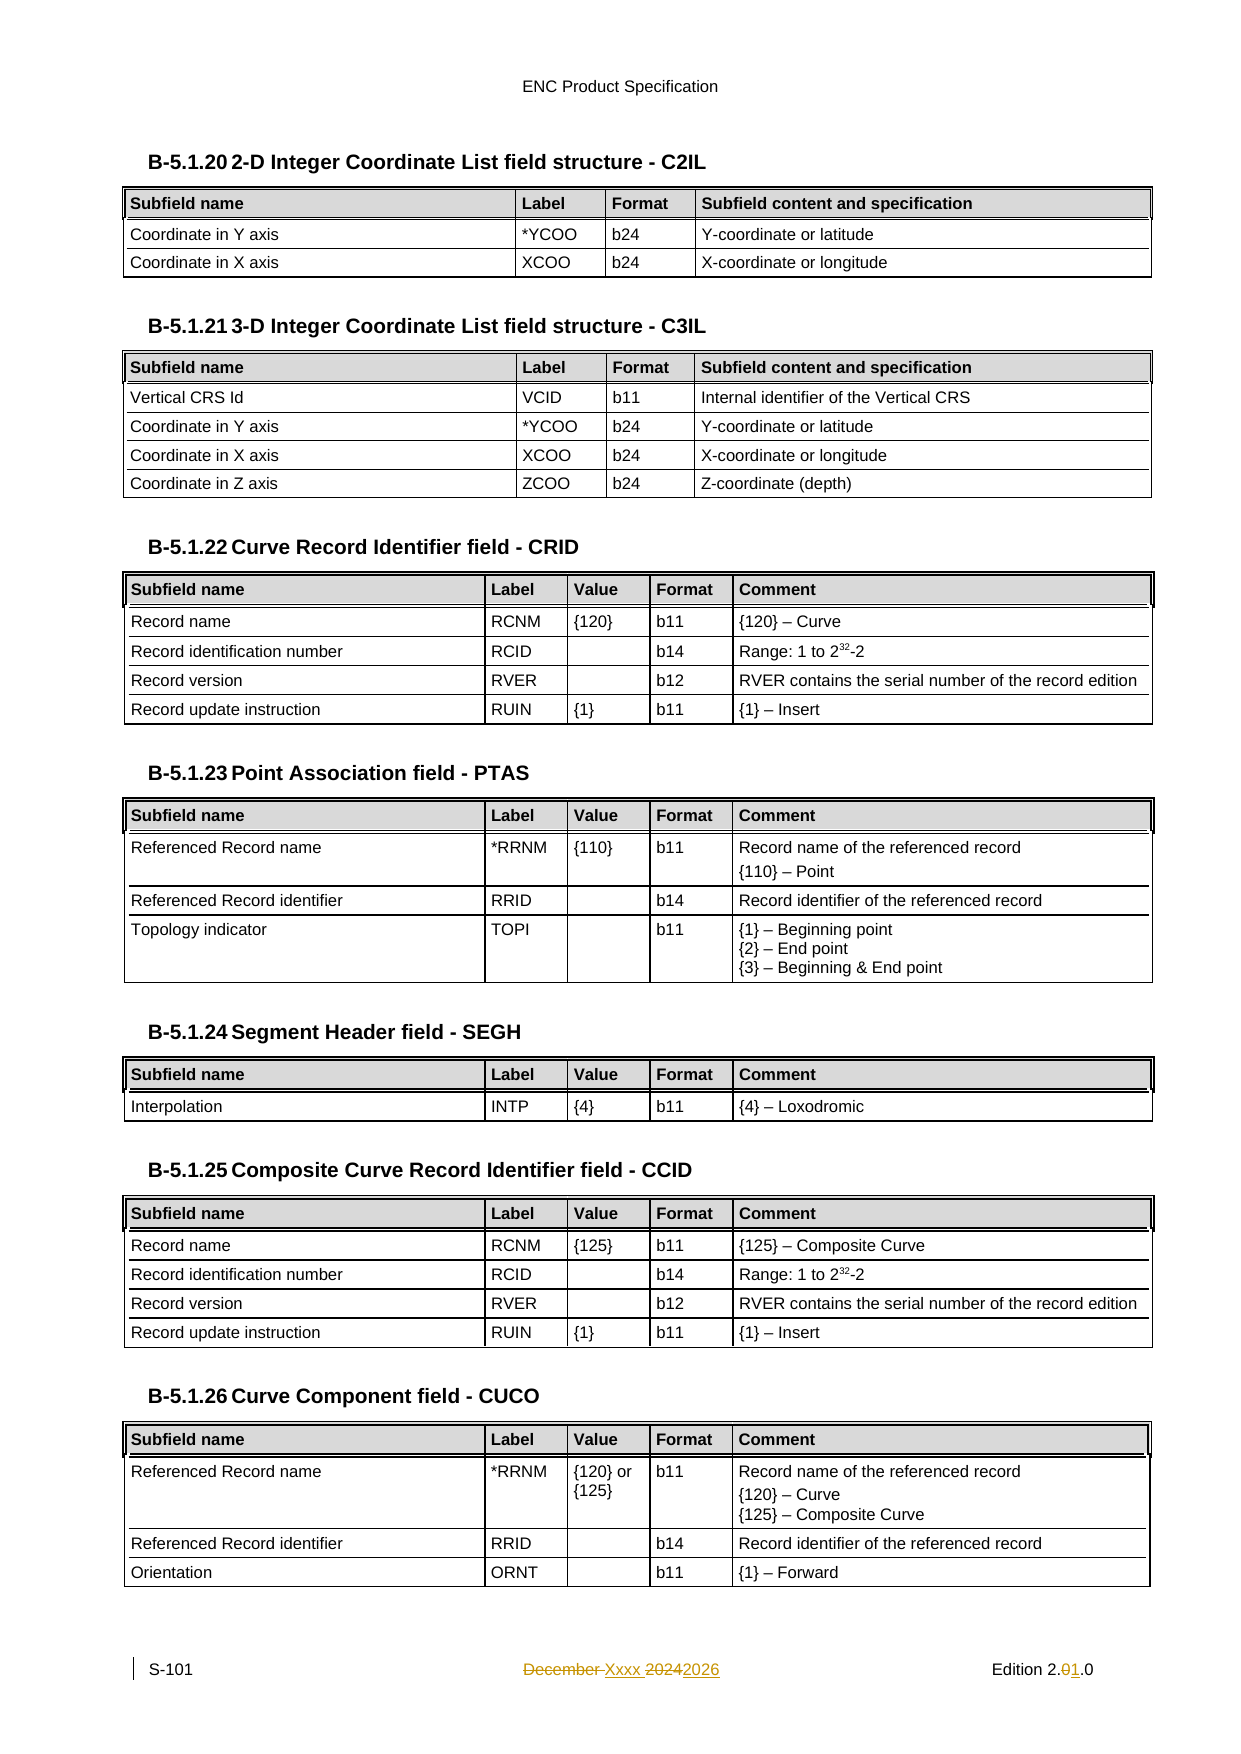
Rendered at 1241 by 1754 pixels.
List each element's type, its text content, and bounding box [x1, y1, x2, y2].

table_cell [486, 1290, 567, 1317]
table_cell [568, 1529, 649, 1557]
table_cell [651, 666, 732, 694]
list Point Association field - PTAS [148, 761, 1094, 785]
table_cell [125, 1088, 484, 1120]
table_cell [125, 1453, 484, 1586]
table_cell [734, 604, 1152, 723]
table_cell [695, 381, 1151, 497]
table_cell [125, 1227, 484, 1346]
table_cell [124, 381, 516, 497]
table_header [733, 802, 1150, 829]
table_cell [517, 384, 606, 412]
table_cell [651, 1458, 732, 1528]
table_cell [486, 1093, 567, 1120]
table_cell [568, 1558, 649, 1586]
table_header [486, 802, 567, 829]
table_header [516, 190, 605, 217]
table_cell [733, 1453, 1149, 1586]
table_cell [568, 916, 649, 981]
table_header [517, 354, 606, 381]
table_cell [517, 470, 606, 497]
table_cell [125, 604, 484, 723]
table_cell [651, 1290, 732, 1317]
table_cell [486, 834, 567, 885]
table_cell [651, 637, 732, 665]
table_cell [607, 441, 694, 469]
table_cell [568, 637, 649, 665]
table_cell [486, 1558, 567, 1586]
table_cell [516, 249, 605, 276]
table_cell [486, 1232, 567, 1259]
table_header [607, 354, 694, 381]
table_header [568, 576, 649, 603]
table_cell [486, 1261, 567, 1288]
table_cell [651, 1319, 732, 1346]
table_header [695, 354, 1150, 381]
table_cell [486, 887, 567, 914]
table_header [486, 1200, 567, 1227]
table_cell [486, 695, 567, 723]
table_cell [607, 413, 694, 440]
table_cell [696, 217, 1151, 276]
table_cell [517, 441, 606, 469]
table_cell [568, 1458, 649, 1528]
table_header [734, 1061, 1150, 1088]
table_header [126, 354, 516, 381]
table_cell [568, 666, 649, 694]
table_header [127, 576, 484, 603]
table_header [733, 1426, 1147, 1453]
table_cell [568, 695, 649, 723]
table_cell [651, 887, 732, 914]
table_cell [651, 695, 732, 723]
list Curve Component field - CUCO [148, 1384, 1094, 1408]
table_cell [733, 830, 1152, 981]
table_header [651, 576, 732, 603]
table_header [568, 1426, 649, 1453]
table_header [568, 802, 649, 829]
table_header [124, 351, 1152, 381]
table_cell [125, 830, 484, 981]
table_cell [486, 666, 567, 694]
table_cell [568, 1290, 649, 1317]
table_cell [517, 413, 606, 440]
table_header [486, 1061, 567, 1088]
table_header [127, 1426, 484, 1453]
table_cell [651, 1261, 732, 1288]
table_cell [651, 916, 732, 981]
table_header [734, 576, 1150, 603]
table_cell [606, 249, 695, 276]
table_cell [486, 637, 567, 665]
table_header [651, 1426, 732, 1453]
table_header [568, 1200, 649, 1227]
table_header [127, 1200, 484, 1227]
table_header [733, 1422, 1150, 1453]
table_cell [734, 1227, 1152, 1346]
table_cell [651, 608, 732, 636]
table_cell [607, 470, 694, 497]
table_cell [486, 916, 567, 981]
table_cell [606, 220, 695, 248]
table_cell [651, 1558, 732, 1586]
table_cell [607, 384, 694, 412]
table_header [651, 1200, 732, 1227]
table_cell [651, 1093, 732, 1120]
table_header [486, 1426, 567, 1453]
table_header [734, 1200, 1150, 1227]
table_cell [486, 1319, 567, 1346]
list 3-D Integer Coordinate List field structure - C3IL [148, 314, 1094, 338]
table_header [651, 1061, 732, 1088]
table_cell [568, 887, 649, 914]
list Segment Header field - SEGH [148, 1019, 1094, 1043]
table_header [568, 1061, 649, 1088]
list 2-D Integer Coordinate List field structure - C2IL [148, 150, 1094, 174]
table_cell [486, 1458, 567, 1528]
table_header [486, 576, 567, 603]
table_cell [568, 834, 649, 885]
list Curve Record Identifier field - CRID [148, 535, 1094, 559]
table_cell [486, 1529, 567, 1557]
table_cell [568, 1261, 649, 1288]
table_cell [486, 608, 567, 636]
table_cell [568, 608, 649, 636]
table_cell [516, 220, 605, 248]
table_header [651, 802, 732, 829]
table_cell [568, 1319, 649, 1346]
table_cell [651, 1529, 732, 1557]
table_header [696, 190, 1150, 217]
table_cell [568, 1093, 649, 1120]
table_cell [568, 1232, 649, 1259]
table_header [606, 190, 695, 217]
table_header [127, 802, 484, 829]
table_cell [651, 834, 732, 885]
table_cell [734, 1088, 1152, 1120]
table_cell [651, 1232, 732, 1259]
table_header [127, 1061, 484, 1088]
list Composite Curve Record Identifier field - CCID [148, 1158, 1094, 1182]
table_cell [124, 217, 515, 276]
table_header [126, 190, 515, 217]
